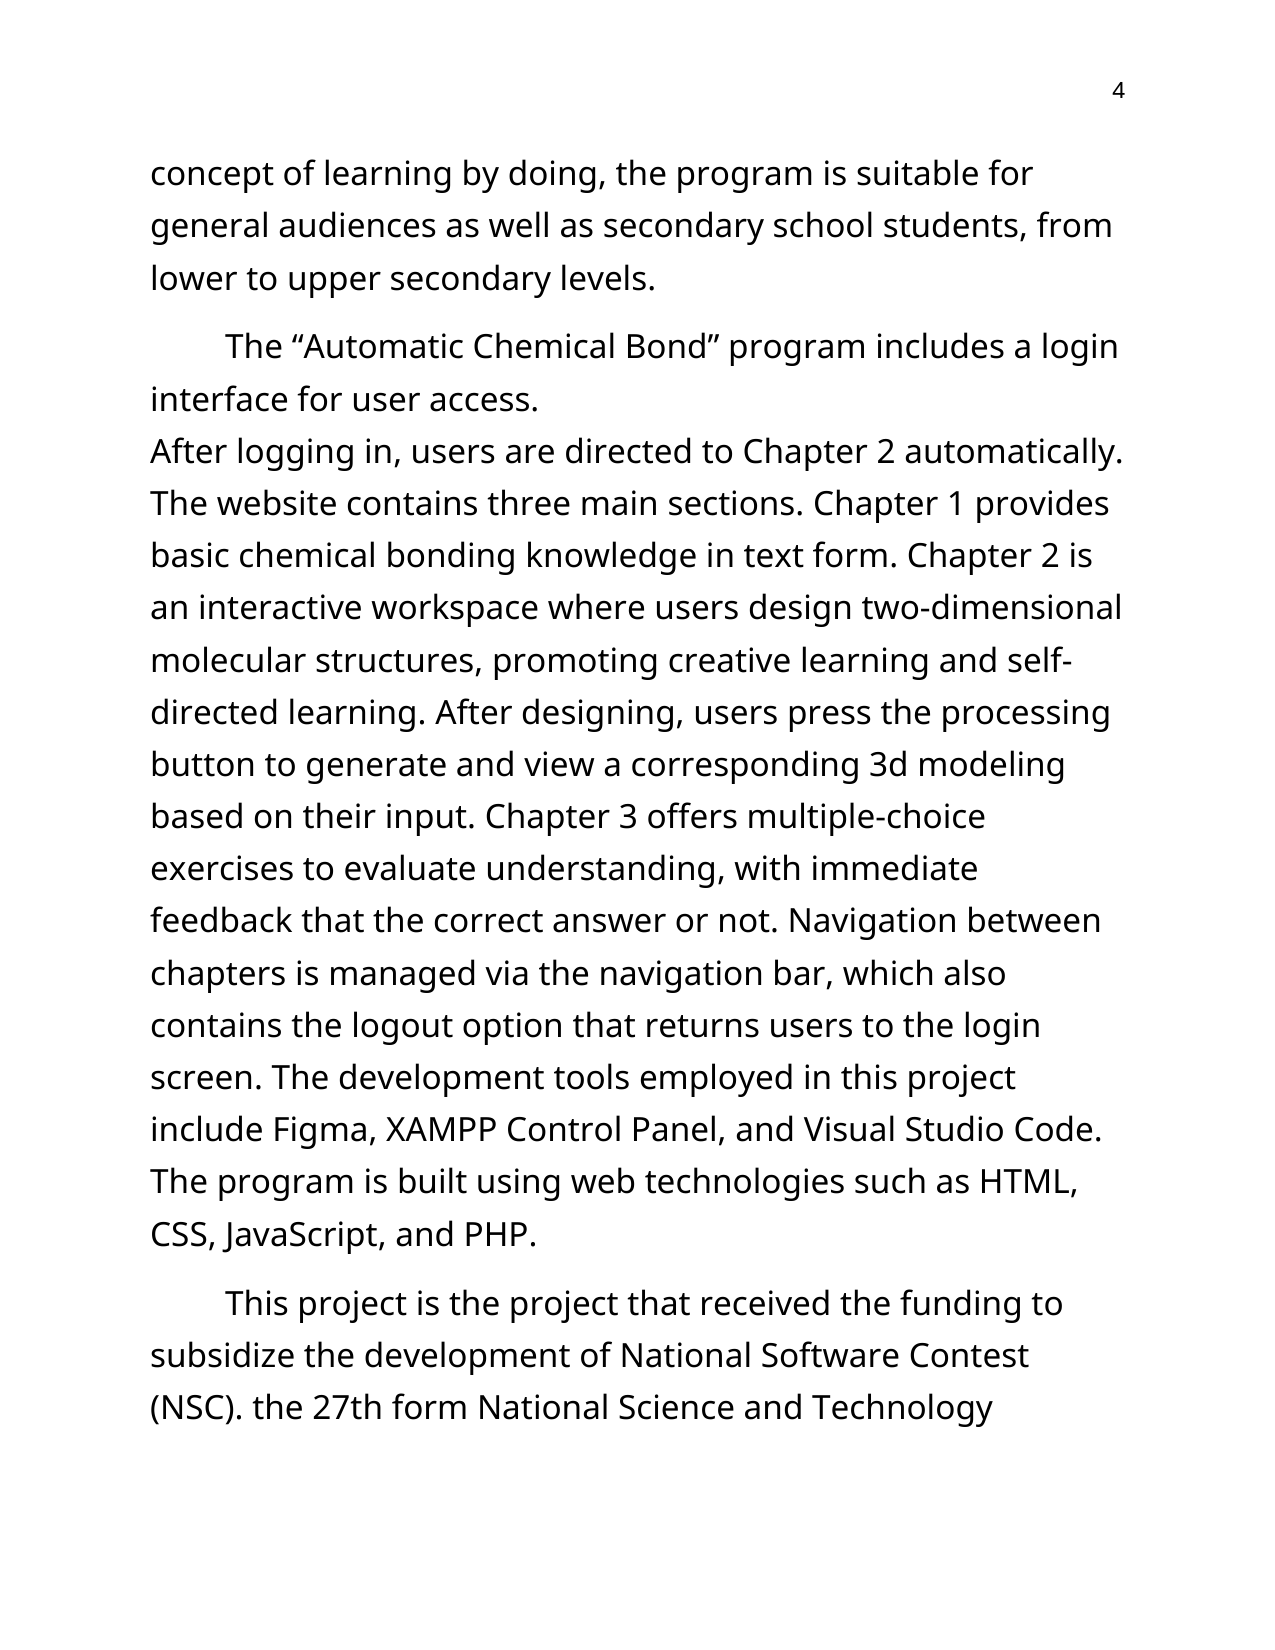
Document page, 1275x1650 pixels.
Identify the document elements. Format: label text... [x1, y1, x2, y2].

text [150, 1279, 1125, 1429]
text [150, 150, 1125, 300]
text The “Automatic Chemical Bond” program includes a login interface for user access. After logging in, users are directed to Chapter 2 automatically. The website contains three main sections. Chapter 1 provides basic chemical bonding knowledge in text form. Chapter 2 is an interactive workspace where users design two-dimensional molecular structures, promoting creative learning and self-directed learning. After designing, users press the processing button to generate and view a corresponding 3d modeling based on their input. Chapter 3 offers multiple-choice exercises to evaluate understanding, with immediate feedback that the correct answer or not. Navigation between chapters is managed via the navigation bar, which also contains the logout option that returns users to the login screen. The development tools employed in this project include Figma, XAMPP Control Panel, and Visual Studio Code. The program is built using web technologies such as HTML, CSS, JavaScript, and PHP. [150, 323, 1125, 1256]
